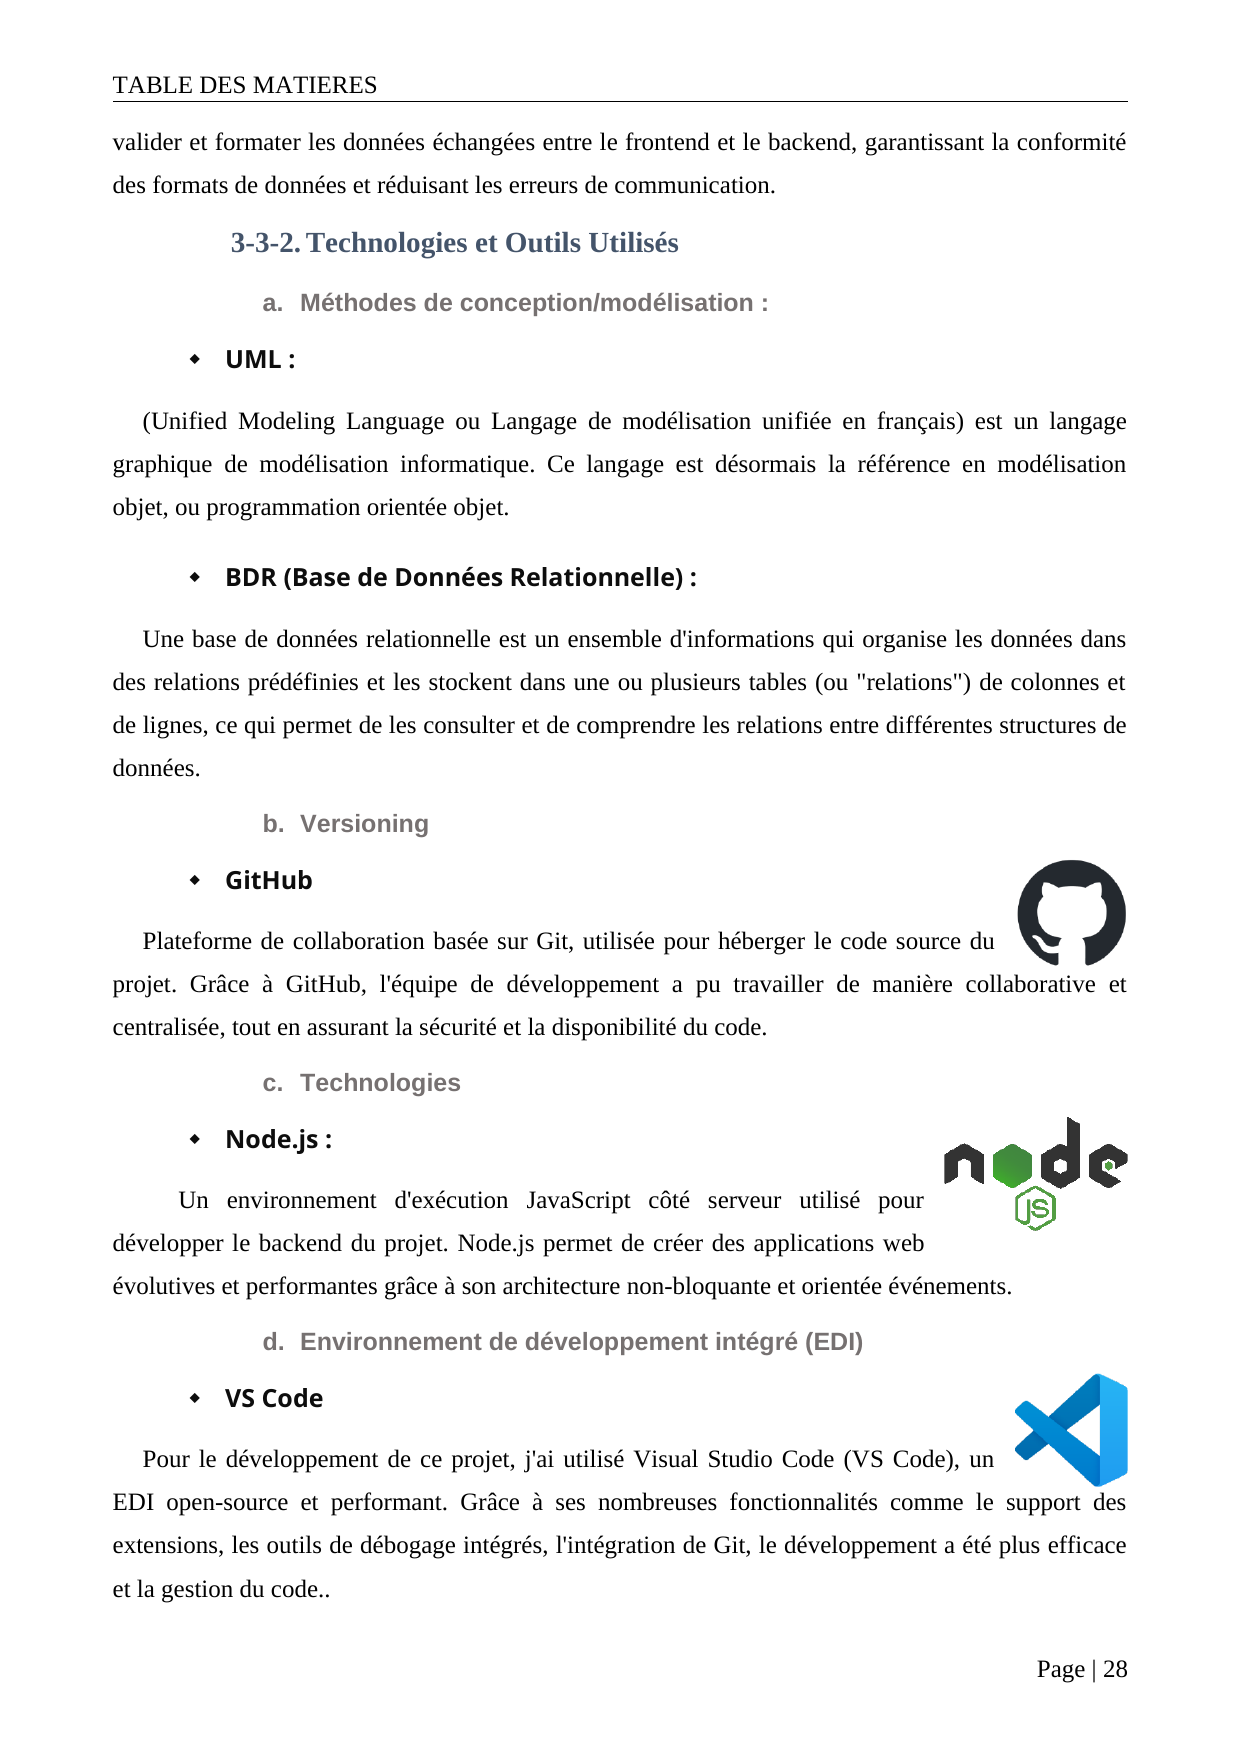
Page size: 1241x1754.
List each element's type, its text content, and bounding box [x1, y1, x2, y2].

subtitle GitHub [187, 862, 1015, 896]
text Une base de données relationnelle est un ensemble d'informations qui organise les données dans des relations prédéfinies et les stockent dans une ou plusieurs tables (ou "relations") de colonnes et de lignes, ce qui permet de les consulter et de comprendre les relations entre différentes structures de données. [112, 624, 1128, 782]
text Pour le développement de ce projet, j'ai utilisé Visual Studio Code (VS Code), un EDI open-source et performant. Grâce à ses nombreuses fonctionnalités comme le support des extensions, les outils de débogage intégrés, l'intégration de Git, le développement a été plus efficace et la gestion du code.. [112, 1444, 1128, 1602]
subtitle BDR (Base de Données Relationnelle) : [187, 560, 1128, 594]
subtitle Environnement de développement intégré (EDI) [262, 1327, 1128, 1356]
text (Unified Modeling Language ou Langage de modélisation unifiée en français) est un langage graphique de modélisation informatique. Ce langage est désormais la référence en modélisation objet, ou programmation orientée objet. [112, 406, 1128, 521]
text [112, 127, 1128, 199]
picture [1015, 856, 1128, 969]
text Plateforme de collaboration basée sur Git, utilisée pour héberger le code source du projet. Grâce à GitHub, l'équipe de développement a pu travailler de manière collaborative et centralisée, tout en assurant la sécurité et la disponibilité du code. [112, 926, 1128, 1041]
subtitle Méthodes de conception/modélisation : [262, 288, 1128, 317]
subtitle UML : [187, 342, 1128, 376]
subtitle Versioning [262, 809, 1128, 837]
subtitle VS Code [187, 1381, 1015, 1415]
text Un environnement d'exécution JavaScript côté serveur utilisé pour développer le backend du projet. Node.js permet de créer des applications web évolutives et performantes grâce à son architecture non-bloquante et orientée événements. [112, 1185, 1128, 1300]
picture [1015, 1373, 1128, 1487]
subtitle Technologies et Outils Utilisés [231, 226, 1128, 259]
picture [944, 1117, 1128, 1231]
subtitle Technologies [262, 1068, 1128, 1097]
subtitle Node.js : [187, 1122, 944, 1156]
